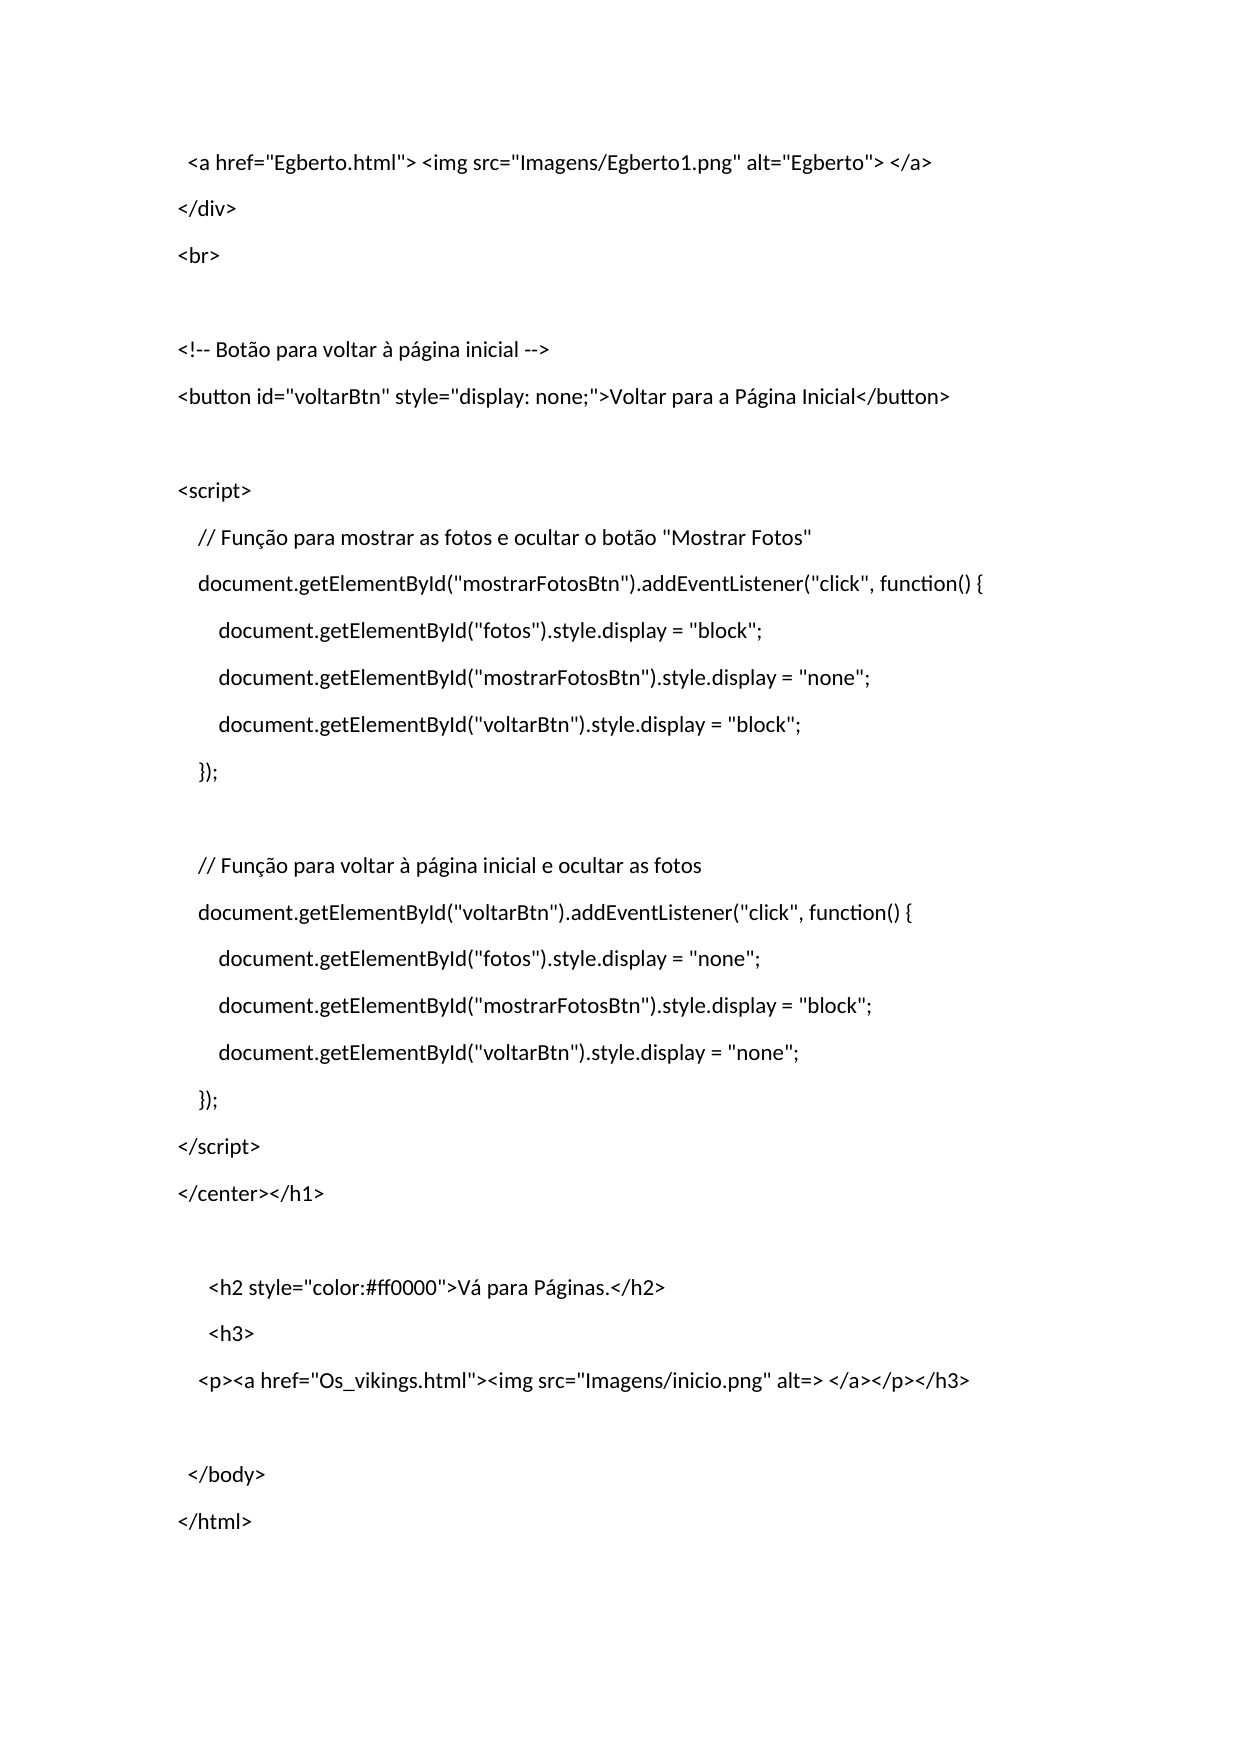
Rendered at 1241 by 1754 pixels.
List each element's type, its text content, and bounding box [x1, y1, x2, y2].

text <button id="voltarBtn" style="display: none;">Voltar para a Página Inicial</button> [177, 382, 1063, 410]
text <h3> [177, 1319, 1063, 1347]
text document.getElementById("voltarBtn").addEventListener("click", function() { [177, 898, 1063, 926]
text <a href="Egberto.html"> <img src="Imagens/Egberto1.png" alt="Egberto"> </a> [177, 148, 1063, 176]
text </div> [177, 194, 1063, 222]
text <!-- Botão para voltar à página inicial --> [177, 335, 1063, 363]
text <h2 style="color:#ff0000">Vá para Páginas.</h2> [177, 1273, 1063, 1301]
text }); [177, 1085, 1063, 1113]
text <br> [177, 241, 1063, 269]
text <p><a href="Os_vikings.html"><img src="Imagens/inicio.png" alt=> </a></p></h3> [177, 1366, 1063, 1394]
text document.getElementById("fotos").style.display = "block"; [177, 616, 1063, 644]
text document.getElementById("voltarBtn").style.display = "none"; [177, 1038, 1063, 1066]
text <script> [177, 476, 1063, 504]
text </script> [177, 1132, 1063, 1160]
text document.getElementById("mostrarFotosBtn").addEventListener("click", function() { [177, 569, 1063, 597]
text document.getElementById("voltarBtn").style.display = "block"; [177, 710, 1063, 738]
text // Função para mostrar as fotos e ocultar o botão "Mostrar Fotos" [177, 523, 1063, 551]
text }); [177, 757, 1063, 785]
text </body> [177, 1460, 1063, 1488]
text </center></h1> [177, 1179, 1063, 1207]
text document.getElementById("mostrarFotosBtn").style.display = "block"; [177, 991, 1063, 1019]
text document.getElementById("fotos").style.display = "none"; [177, 944, 1063, 972]
text </html> [177, 1507, 1063, 1535]
text document.getElementById("mostrarFotosBtn").style.display = "none"; [177, 663, 1063, 691]
text // Função para voltar à página inicial e ocultar as fotos [177, 851, 1063, 879]
